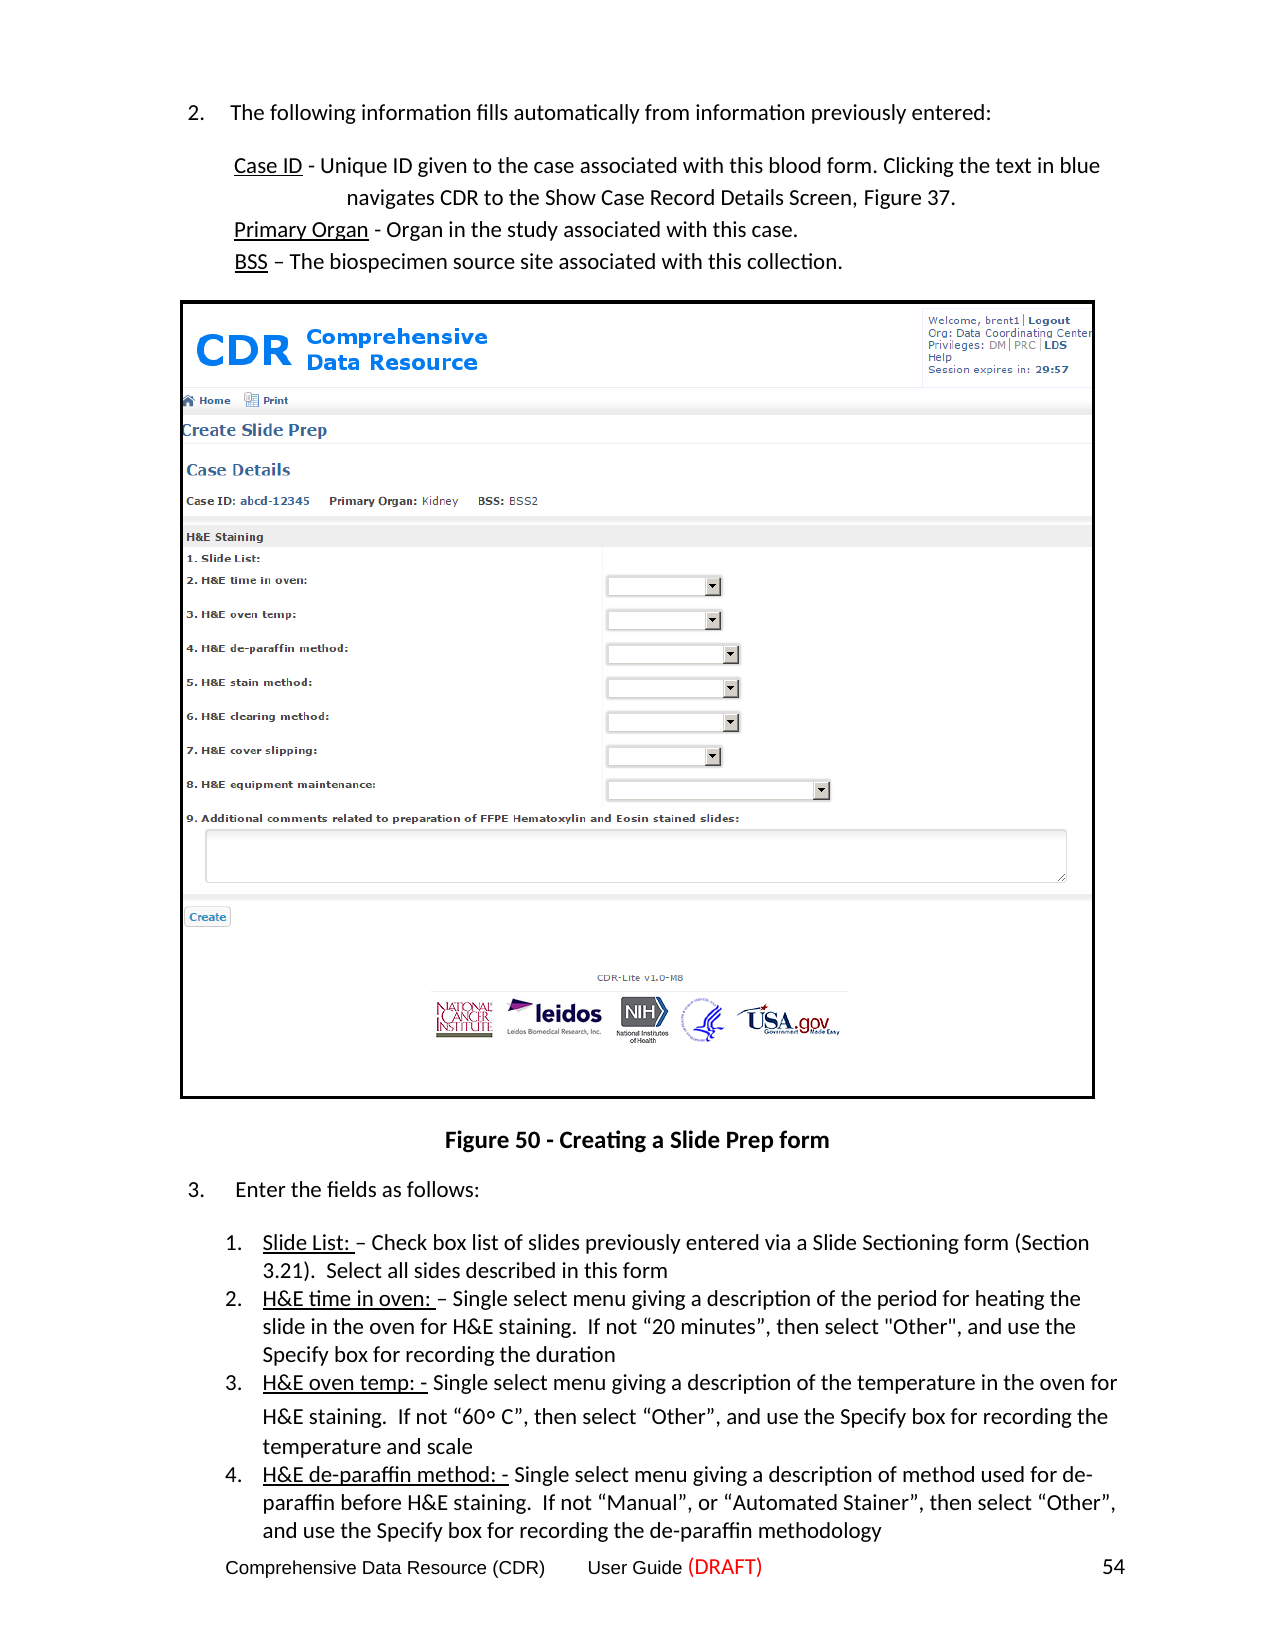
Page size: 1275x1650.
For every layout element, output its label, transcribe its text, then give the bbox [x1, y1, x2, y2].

text BSS – The biospecimen source site associated with this collection. [234, 247, 1125, 275]
list H&E de-paraffin method: - Single select menu giving a description of method used for de-paraffin before H&E staining. If not “Manual”, or “Automated Stainer”, then select “Other”, and use the Specify box for recording the de-paraffin methodology [225, 1460, 1125, 1544]
list Slide List: – Check box list of slides previously entered via a Slide Sectioning form (Section 3.21). Select all sides described in this form [225, 1228, 1125, 1284]
list H&E time in oven: – Single select menu giving a description of the period for heating the slide in the oven for H&E staining. If not “20 minutes”, then select "Other", and use the Specify box for recording the duration [225, 1284, 1125, 1368]
list Enter the fields as follows: [187, 1175, 1125, 1203]
list H&E oven temp: - Single select menu giving a description of the temperature in the oven for H&E staining. If not “60◦ C”, then select “Other”, and use the Specify box for recording the temperature and scale [225, 1368, 1125, 1460]
text Case ID - Unique ID given to the case associated with this blood form. Clicking the text in blue navigates CDR to the Show Case Record Details Screen, Figure 37. [234, 151, 1125, 211]
picture [183, 304, 1092, 1096]
list The following information fills automatically from information previously entered: [187, 98, 1125, 126]
text Figure 50 - Creating a Slide Prep form [150, 1124, 1125, 1154]
text Primary Organ - Organ in the study associated with this case. [234, 215, 1125, 243]
